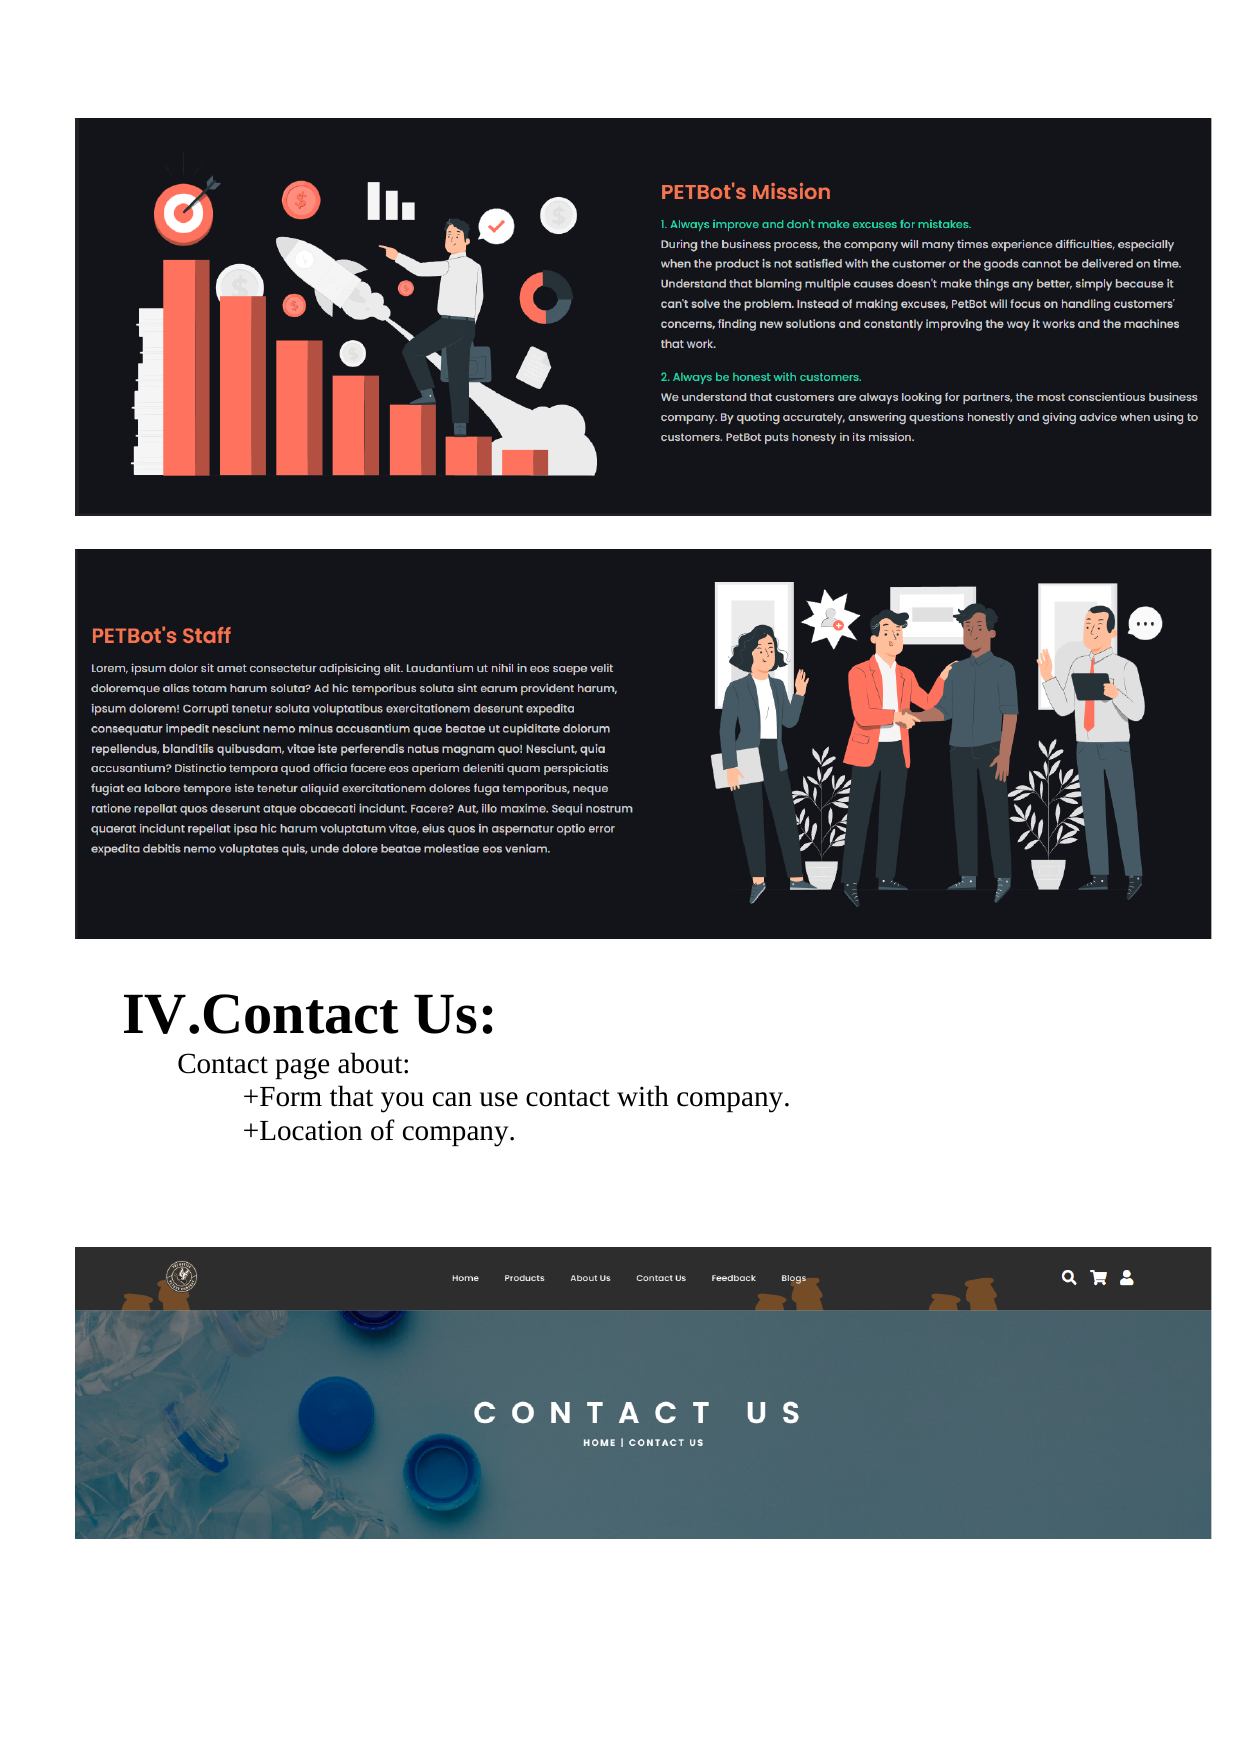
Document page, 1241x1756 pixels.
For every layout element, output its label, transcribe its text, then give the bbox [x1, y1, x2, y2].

subtitle IV.Contact Us: [122, 979, 1211, 1046]
text +Form that you can use contact with company. [75, 1079, 1211, 1113]
picture [75, 118, 1212, 516]
text +Location of company. [75, 1113, 1211, 1147]
picture [75, 1247, 1212, 1539]
picture [75, 549, 1212, 939]
text Contact page about: [75, 1046, 1211, 1079]
